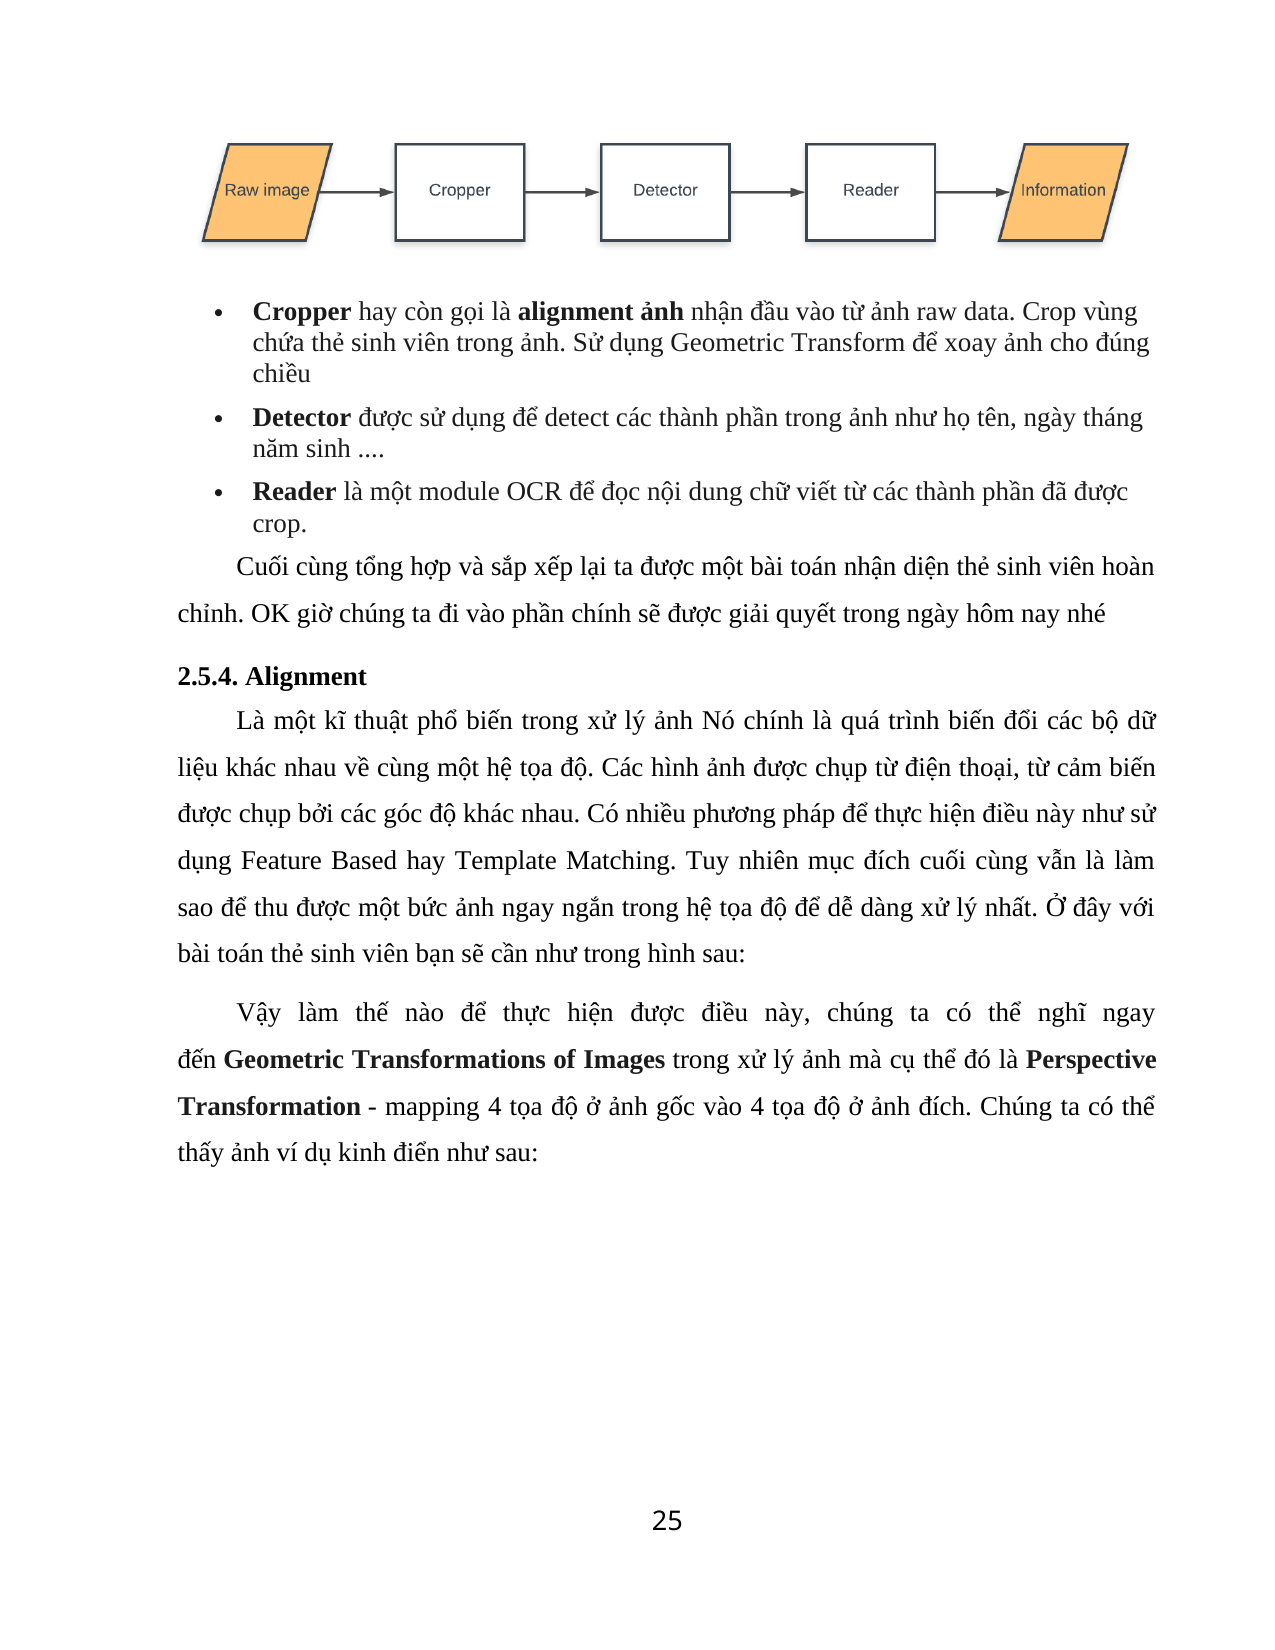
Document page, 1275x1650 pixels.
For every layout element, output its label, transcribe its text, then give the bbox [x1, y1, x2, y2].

list Detector được sử dụng để detect các thành phần trong ảnh như họ tên, ngày tháng năm sinh .... [215, 401, 1157, 463]
picture [177, 118, 1153, 266]
text Vậy làm thế nào để thực hiện được điều này, chúng ta có thể nghĩ ngay đến Geometric Transformations of Images trong xử lý ảnh mà cụ thể đó là Perspective Transformation - mapping 4 tọa độ ở ảnh gốc vào 4 tọa độ ở ảnh đích. Chúng ta có thể thấy ảnh ví dụ kinh điển như sau: [177, 996, 1157, 1168]
list Cropper hay còn gọi là alignment ảnh nhận đầu vào từ ảnh raw data. Crop vùng chứa thẻ sinh viên trong ảnh. Sử dụng Geometric Transform để xoay ảnh cho đúng chiều [215, 295, 1157, 388]
text Cuối cùng tổng hợp và sắp xếp lại ta được một bài toán nhận diện thẻ sinh viên hoàn chỉnh. OK giờ chúng ta đi vào phần chính sẽ được giải quyết trong ngày hôm nay nhé [177, 550, 1157, 628]
subtitle 2.5.4. Alignment [177, 660, 1157, 691]
list Reader là một module OCR để đọc nội dung chữ viết từ các thành phần đã được crop. [215, 476, 1157, 538]
text Là một kĩ thuật phổ biến trong xử lý ảnh Nó chính là quá trình biến đổi các bộ dữ liệu khác nhau về cùng một hệ tọa độ. Các hình ảnh được chụp từ điện thoại, từ cảm biến được chụp bởi các góc độ khác nhau. Có nhiều phương pháp để thực hiện điều này như sử dụng Feature Based hay Template Matching. Tuy nhiên mục đích cuối cùng vẫn là làm sao để thu được một bức ảnh ngay ngắn trong hệ tọa độ để dễ dàng xử lý nhất. Ở đây với bài toán thẻ sinh viên bạn sẽ cần như trong hình sau: [177, 704, 1157, 968]
